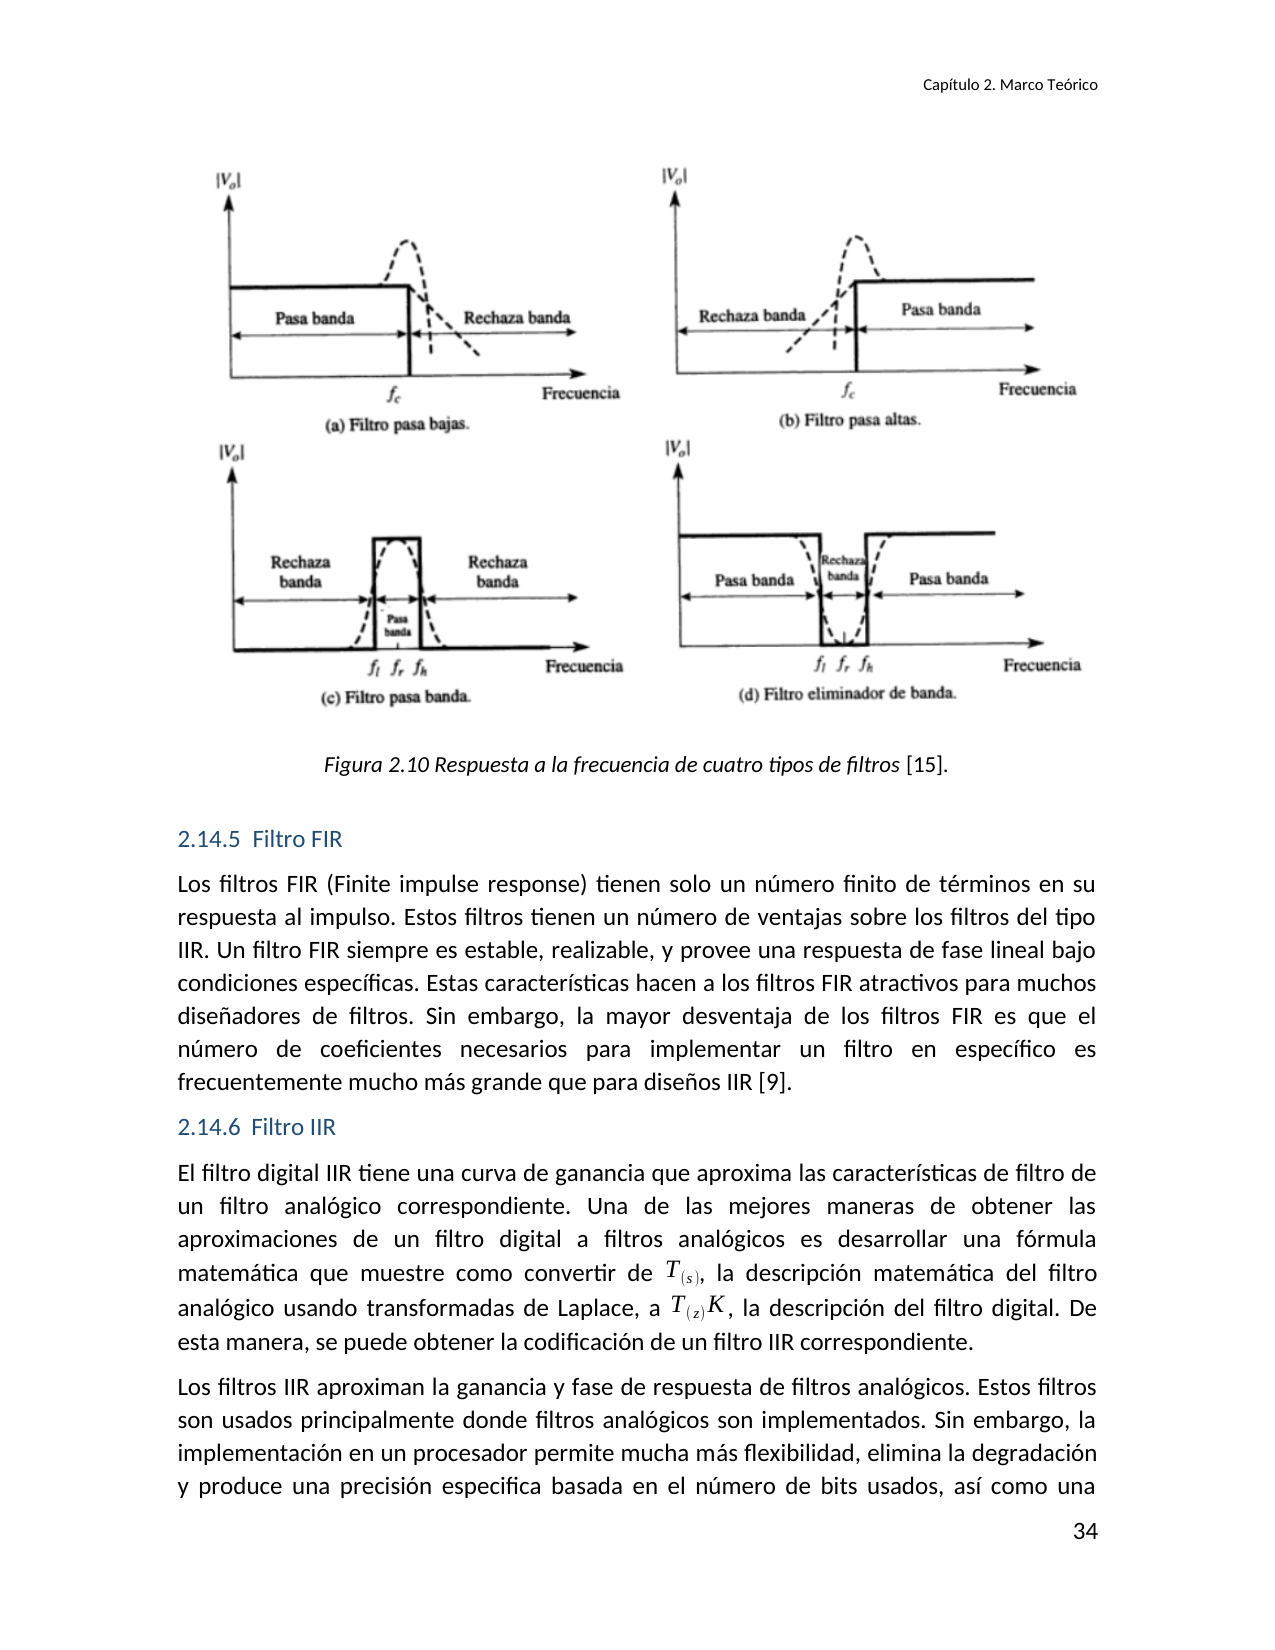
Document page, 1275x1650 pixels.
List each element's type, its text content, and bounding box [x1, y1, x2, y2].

text El filtro digital IIR tiene una curva de ganancia que aproxima las características de filtro de un filtro analógico correspondiente. Una de las mejores maneras de obtener las aproximaciones de un filtro digital a filtros analógicos es desarrollar una fórmula matemática que muestre como convertir de , la descripción matemática del filtro analógico usando transformadas de Laplace, a , la descripción del filtro digital. De esta manera, se puede obtener la codificación de un filtro IIR correspondiente. [177, 1157, 1098, 1356]
subtitle Filtro FIR [177, 823, 1098, 854]
picture [181, 147, 1102, 735]
text Los filtros FIR (Finite impulse response) tienen solo un número finito de términos en su respuesta al impulso. Estos filtros tienen un número de ventajas sobre los filtros del tipo IIR. Un filtro FIR siempre es estable, realizable, y provee una respuesta de fase lineal bajo condiciones específicas. Estas características hacen a los filtros FIR atractivos para muchos diseñadores de filtros. Sin embargo, la mayor desventaja de los filtros FIR es que el número de coeficientes necesarios para implementar un filtro en específico es frecuentemente mucho más grande que para diseños IIR [9]. [177, 869, 1098, 1097]
subtitle Filtro IIR [177, 1112, 1098, 1142]
text Figura 2.10 Respuesta a la frecuencia de cuatro tipos de filtros [15]. [177, 750, 1098, 778]
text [177, 1371, 1098, 1501]
